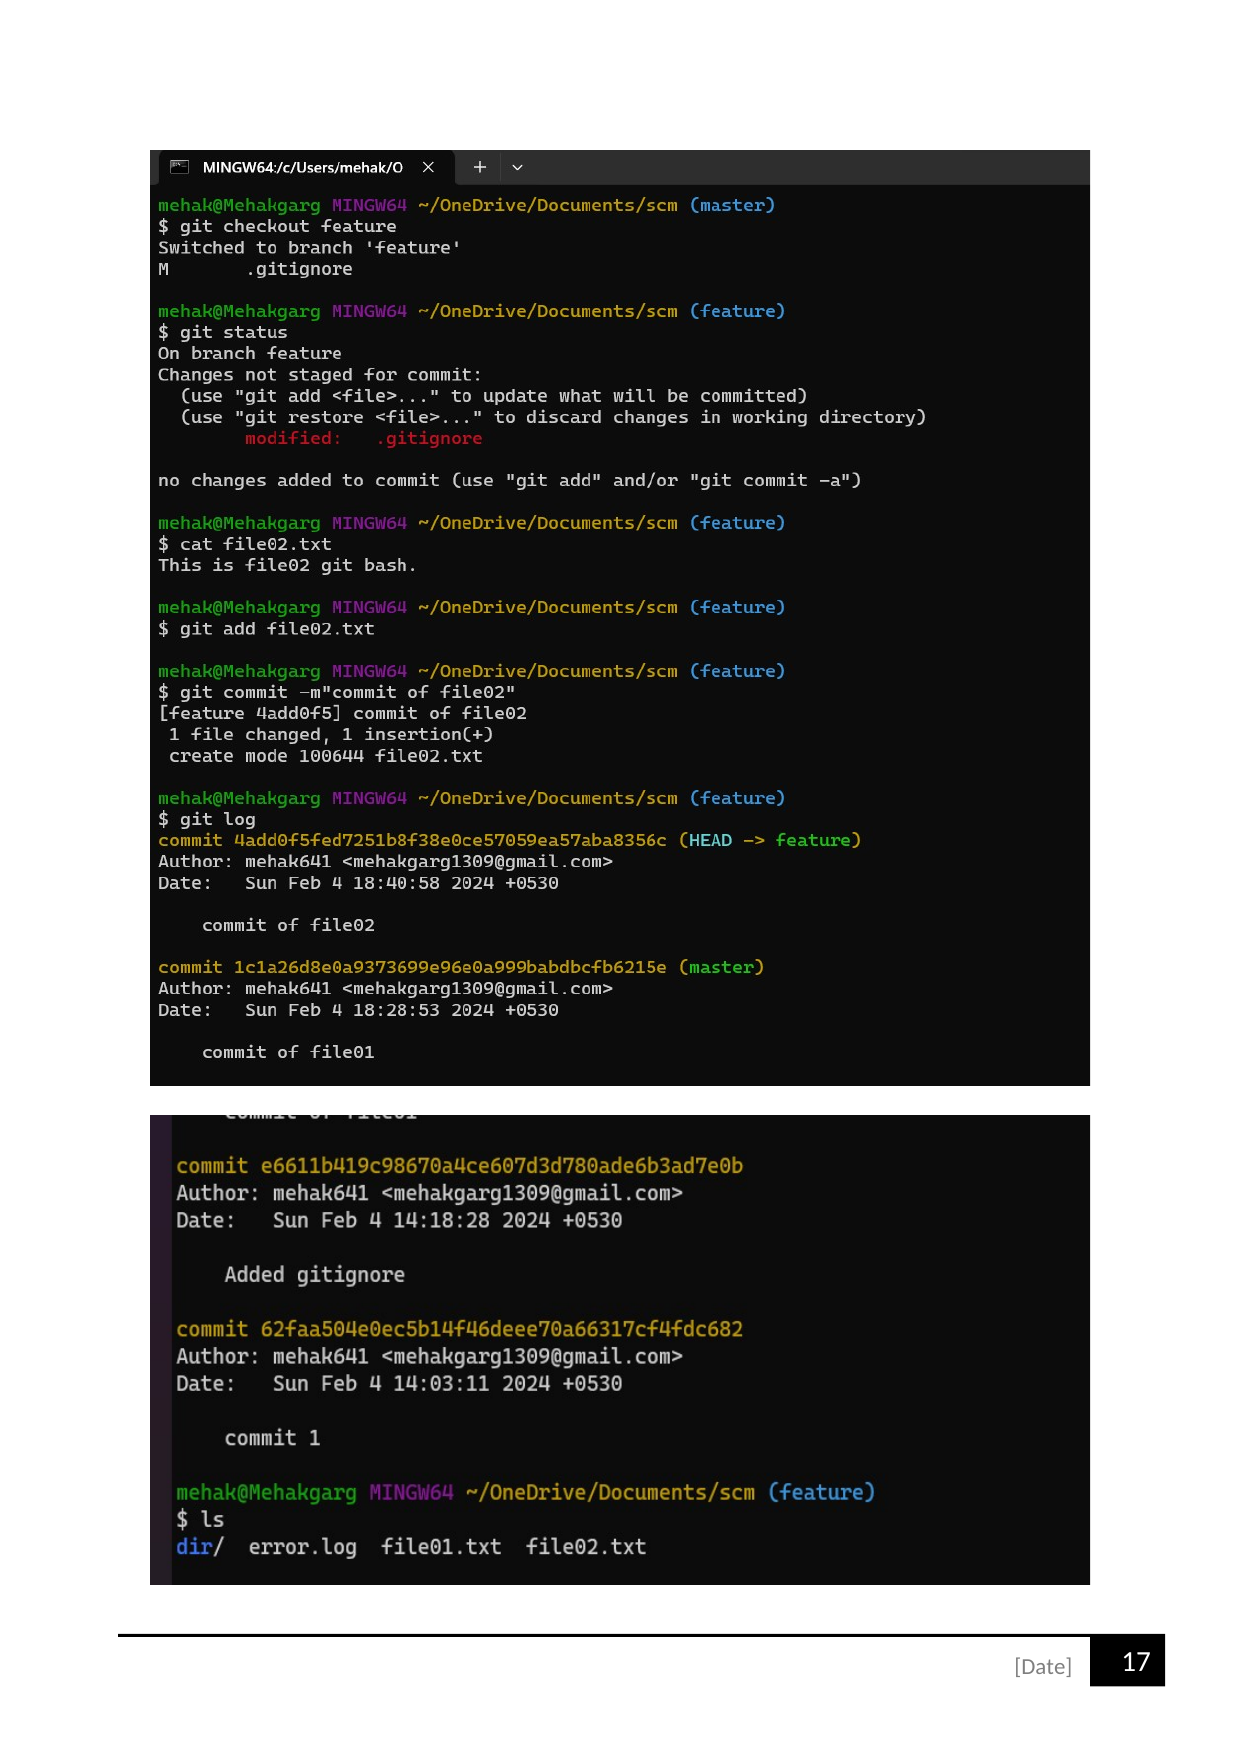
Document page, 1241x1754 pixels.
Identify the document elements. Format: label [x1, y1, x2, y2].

picture [150, 1115, 1091, 1585]
picture [150, 150, 1091, 1086]
